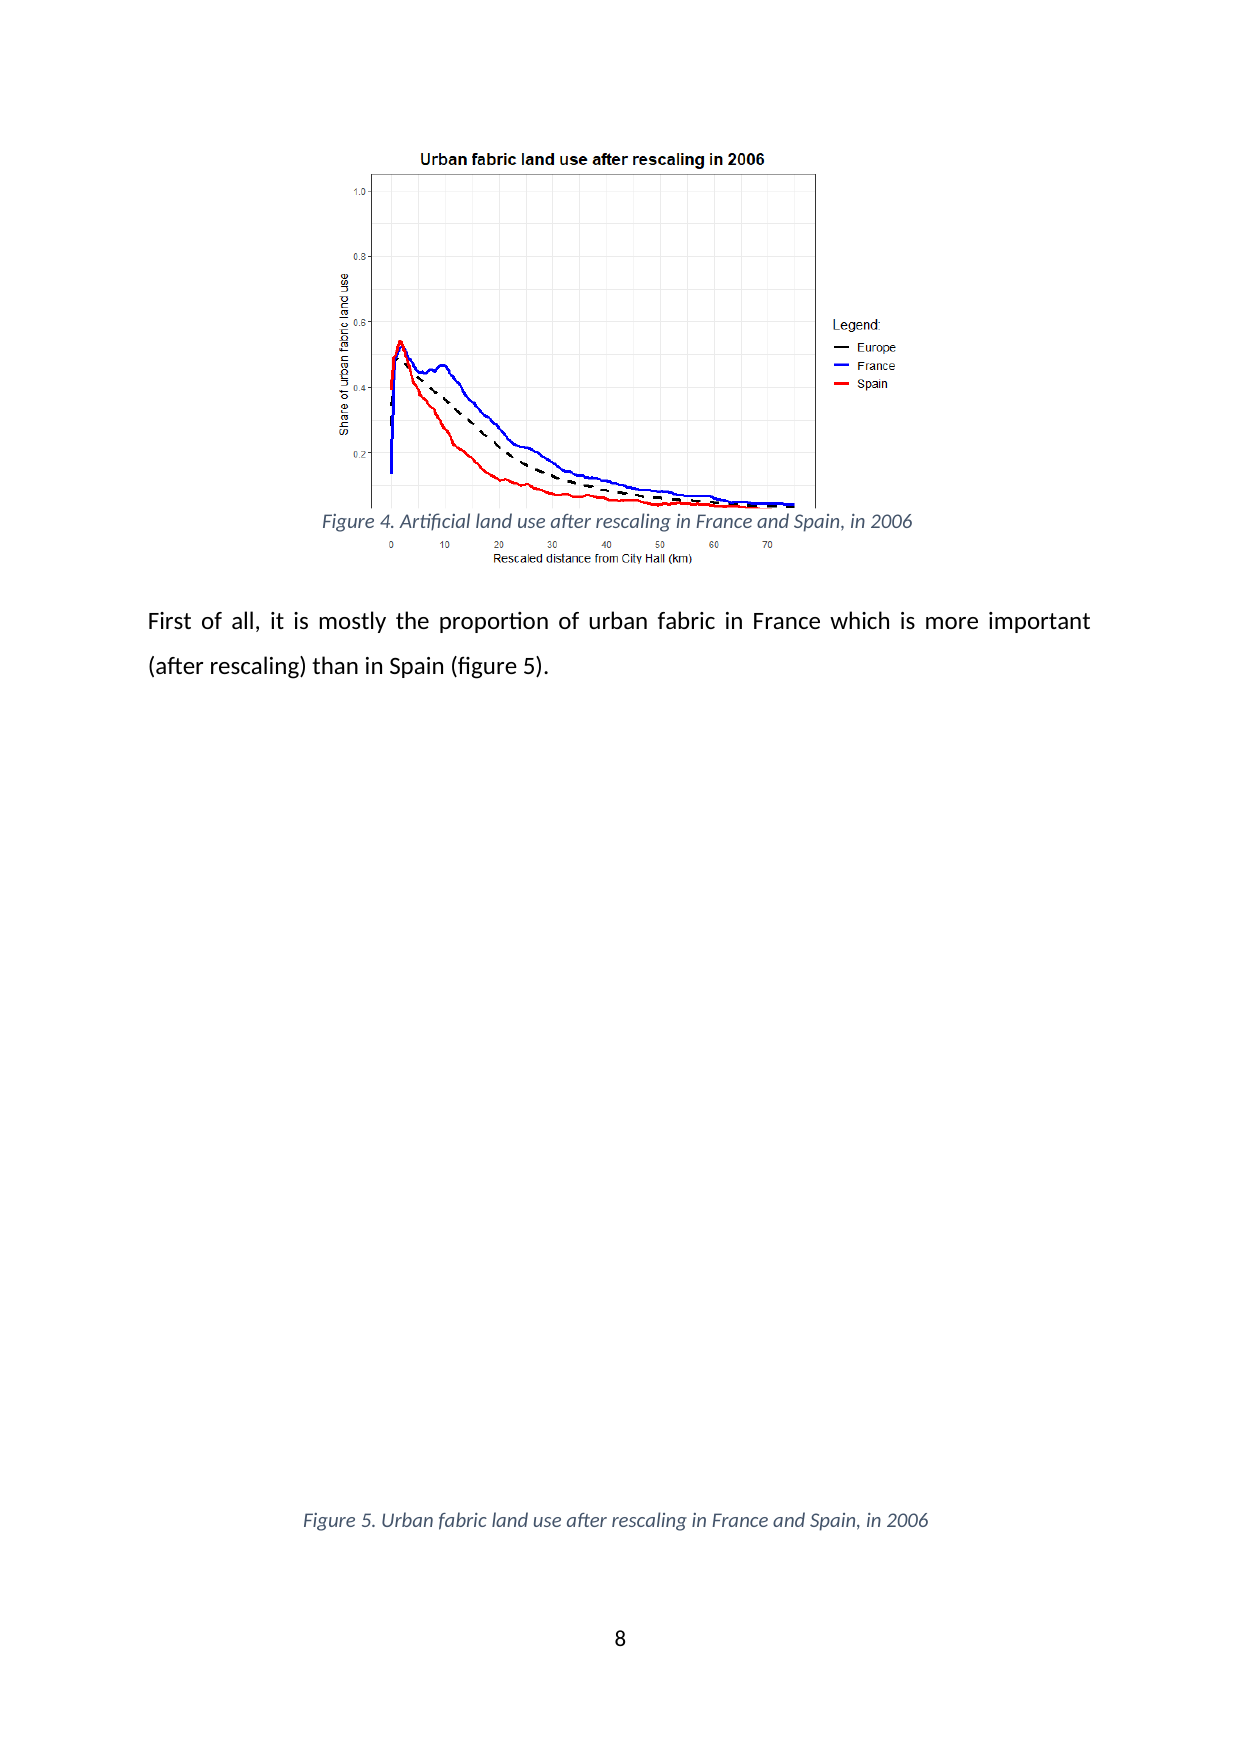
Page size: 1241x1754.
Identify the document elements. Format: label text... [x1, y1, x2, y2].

picture [335, 541, 904, 563]
picture [335, 147, 904, 508]
text First of all, it is mostly the proportion of urban fabric in France which is more important (after rescaling) than in Spain (figure 5). [148, 605, 1093, 681]
